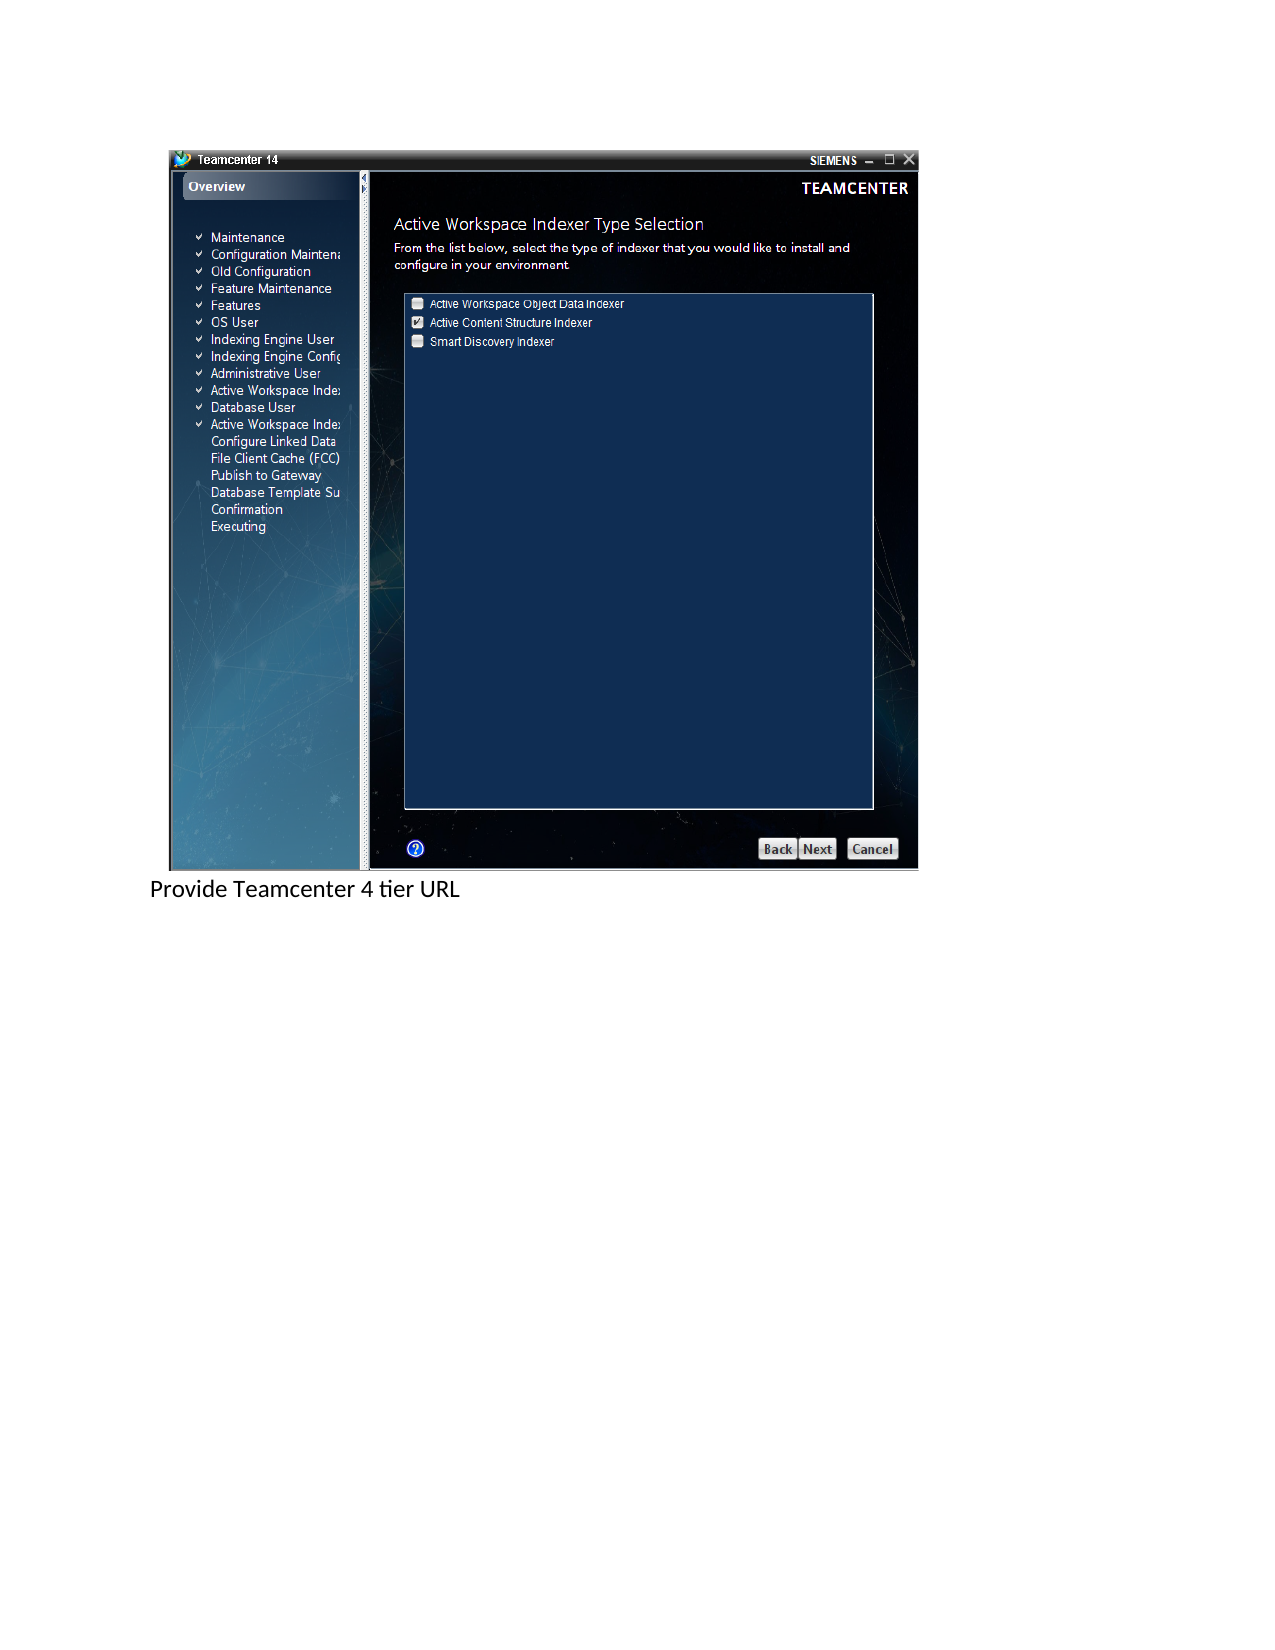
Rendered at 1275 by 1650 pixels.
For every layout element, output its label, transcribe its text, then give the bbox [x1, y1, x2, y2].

text Provide Teamcenter 4 tier URL [150, 150, 1125, 903]
